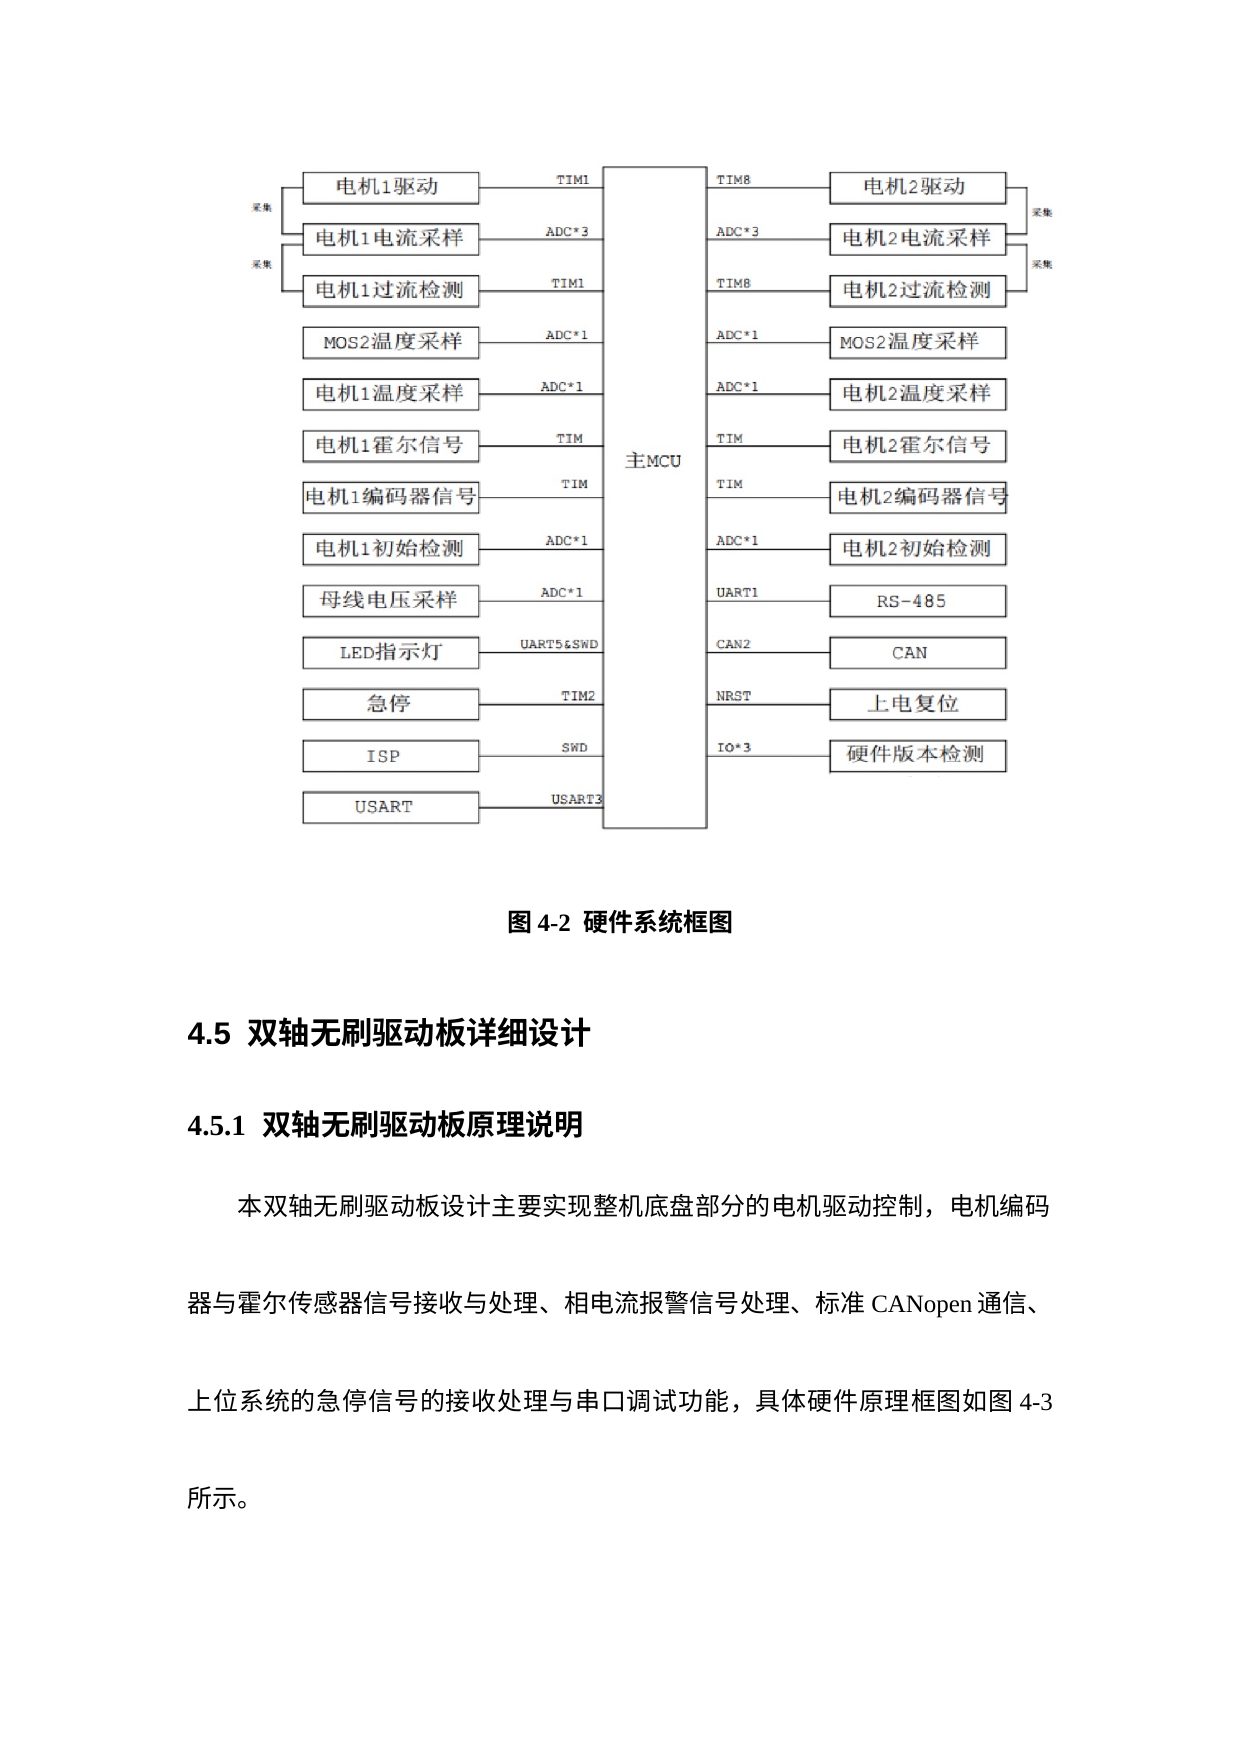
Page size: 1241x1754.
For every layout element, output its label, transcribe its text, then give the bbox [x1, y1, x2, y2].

subtitle 双轴无刷驱动板原理说明 [187, 1090, 1053, 1155]
picture [237, 162, 1103, 839]
subtitle 双轴无刷驱动板详细设计 [187, 998, 1053, 1063]
text 本双轴无刷驱动板设计主要实现整机底盘部分的电机驱动控制，电机编码器与霍尔传感器信号接收与处理、相电流报警信号处理、标准CANopen通信、上位系统的急停信号的接收处理与串口调试功能，具体硬件原理框图如图4-3所示。 [187, 1172, 1053, 1529]
text 图4-2 硬件系统框图 [187, 888, 1053, 953]
